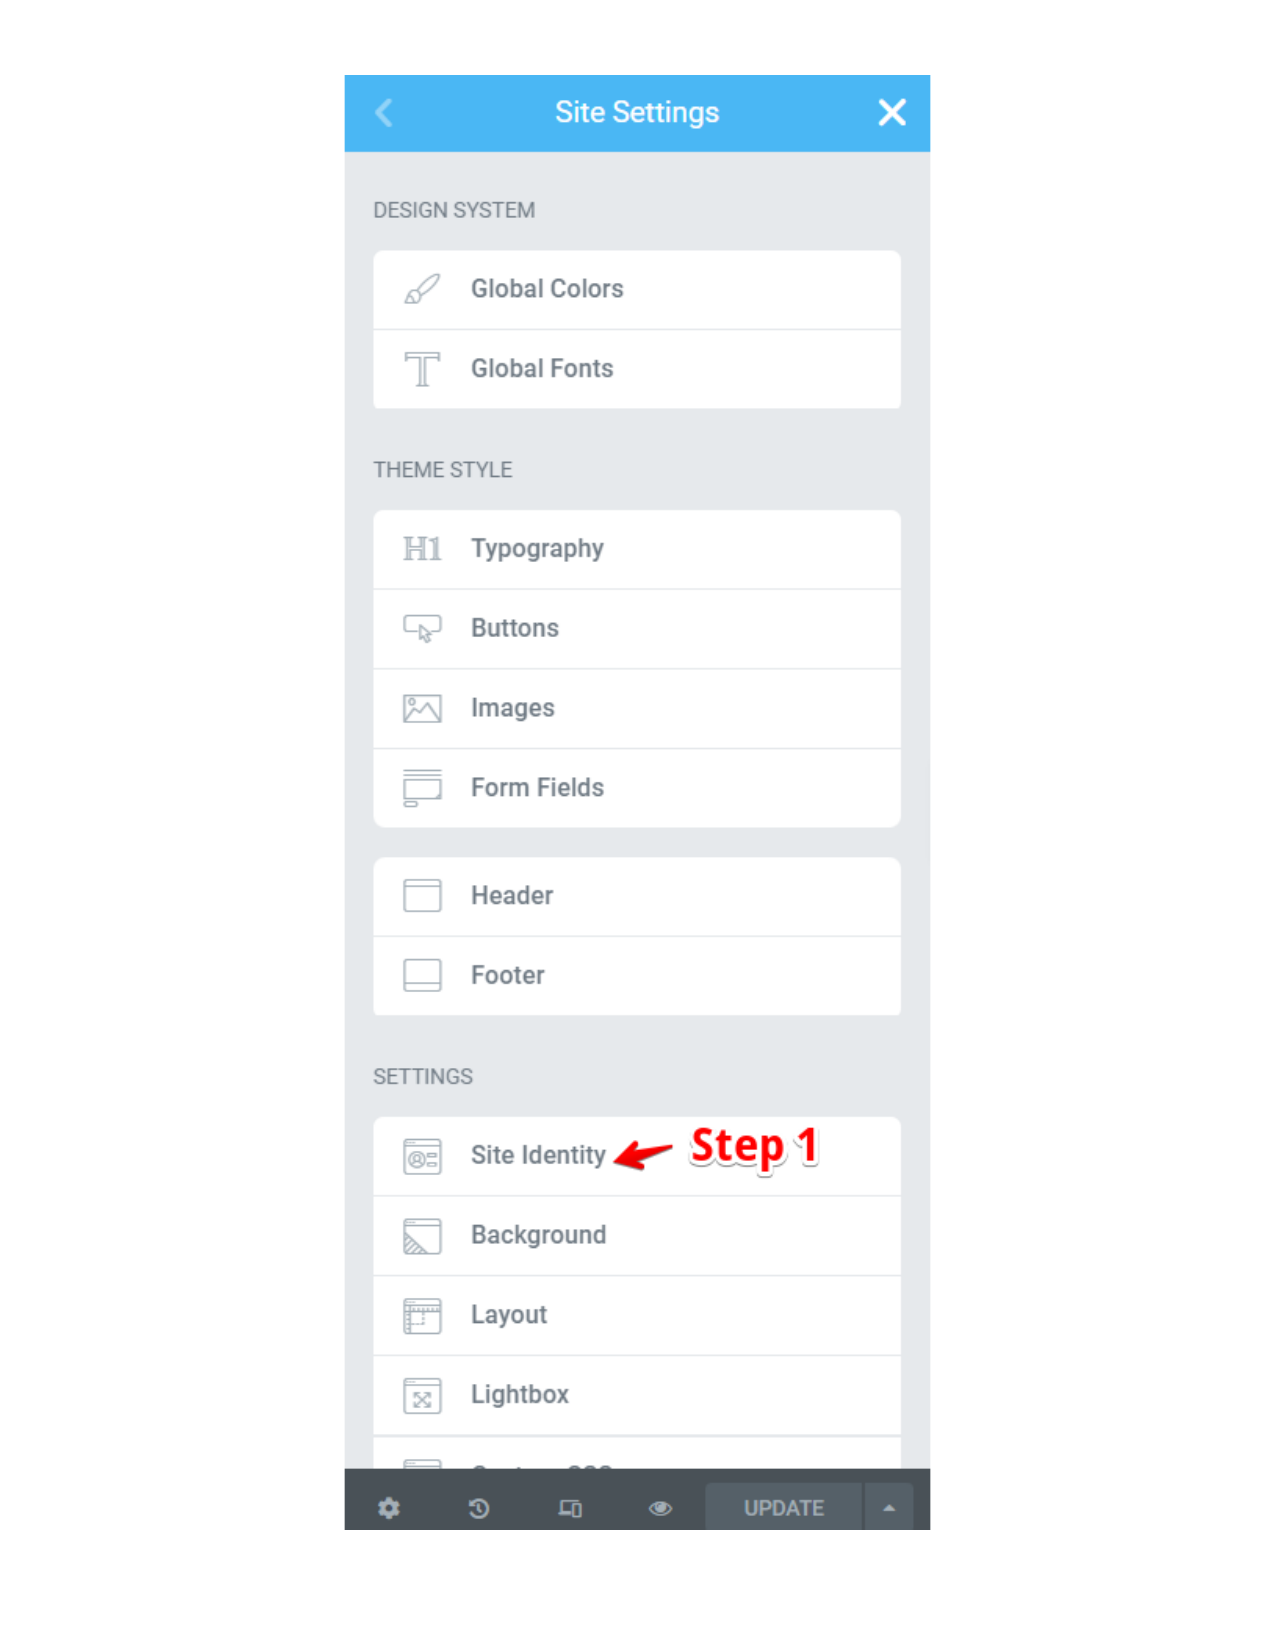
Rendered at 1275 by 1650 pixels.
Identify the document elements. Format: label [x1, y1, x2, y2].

picture [344, 75, 931, 1530]
